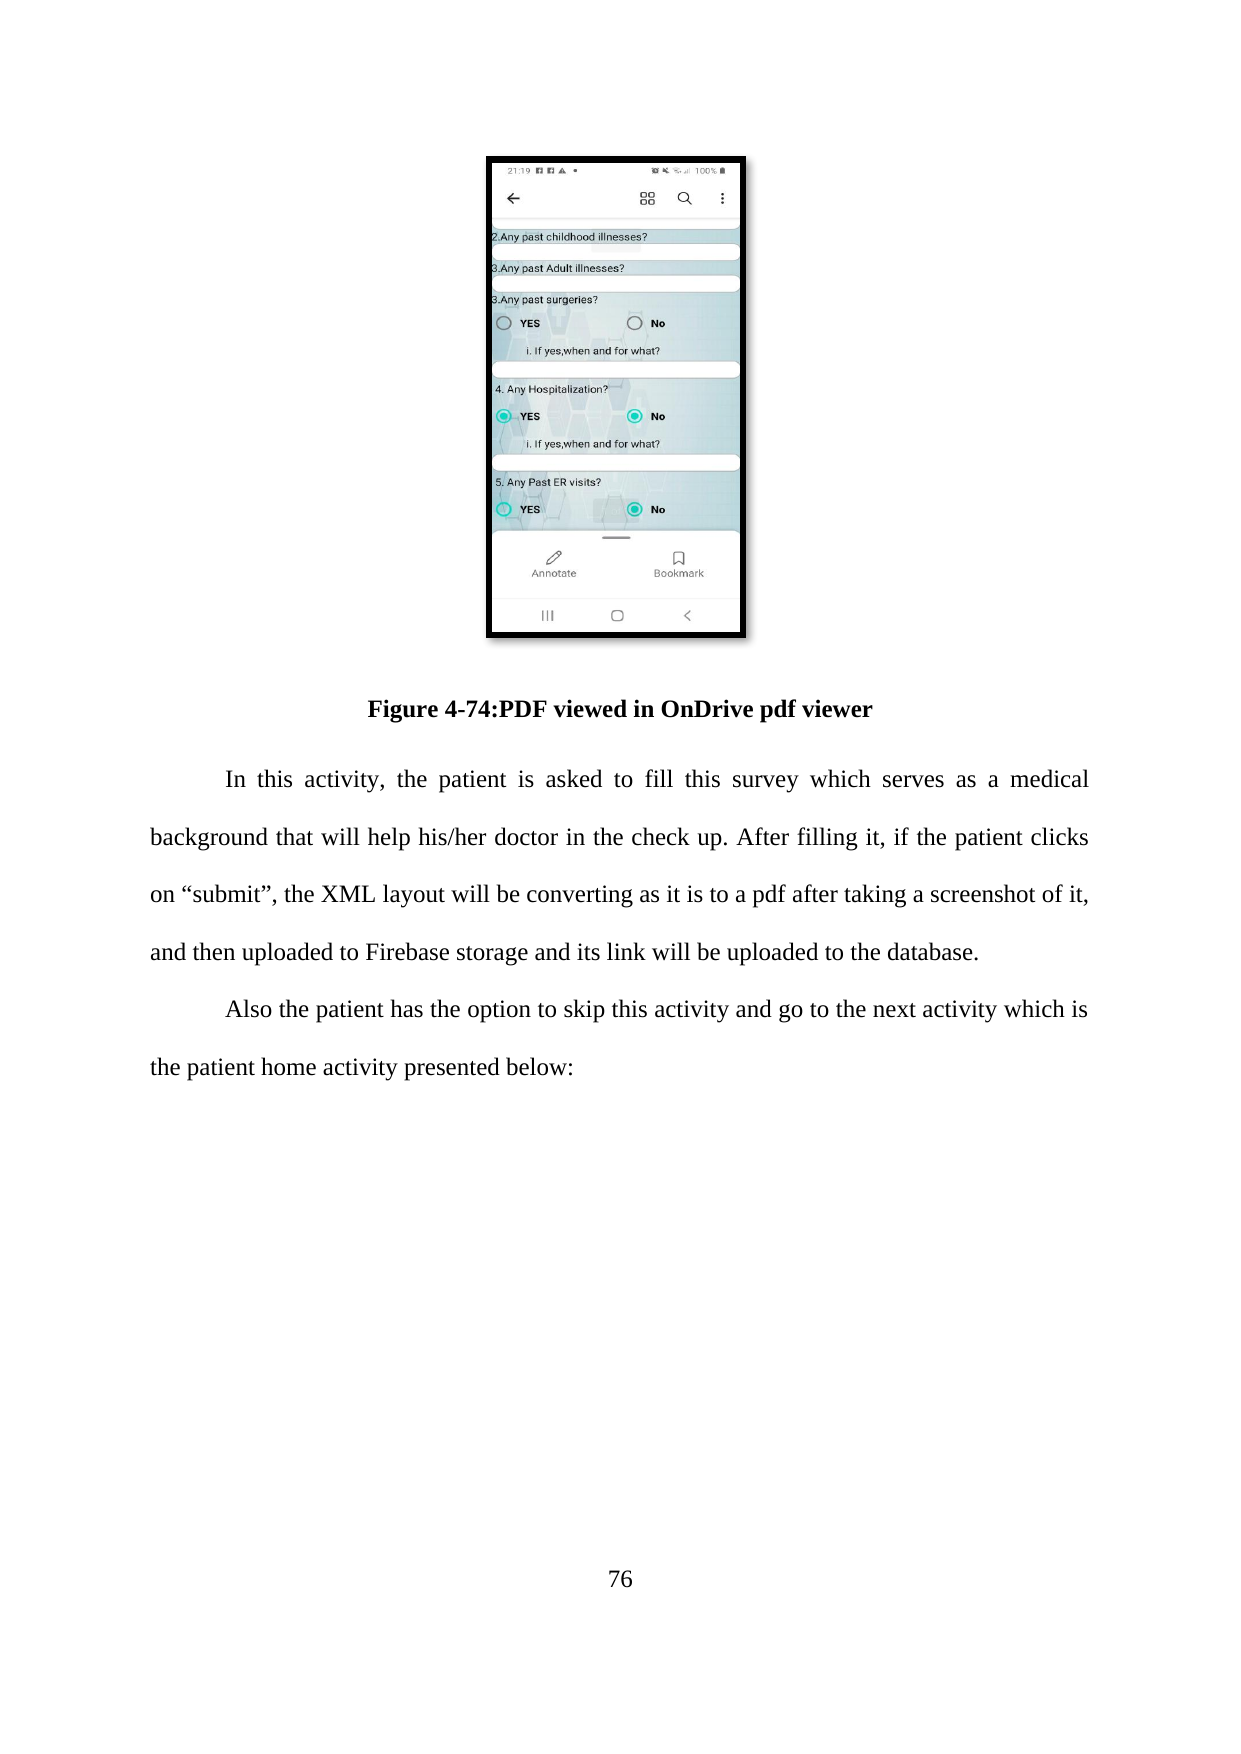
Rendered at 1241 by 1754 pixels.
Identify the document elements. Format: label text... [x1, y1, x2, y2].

picture [492, 163, 740, 632]
text Also the patient has the option to skip this activity and go to the next activity which is the patient home activity presented below: [150, 994, 1090, 1081]
text In this activity, the patient is asked to fill this survey which serves as a medical background that will help his/her doctor in the check up. After filling it, if the patient clicks on “submit”, the XML layout will be converting as it is to a pdf after taking a screenshot of it, and then uploaded to Firebase storage and its link will be uploaded to the database. [150, 764, 1090, 966]
